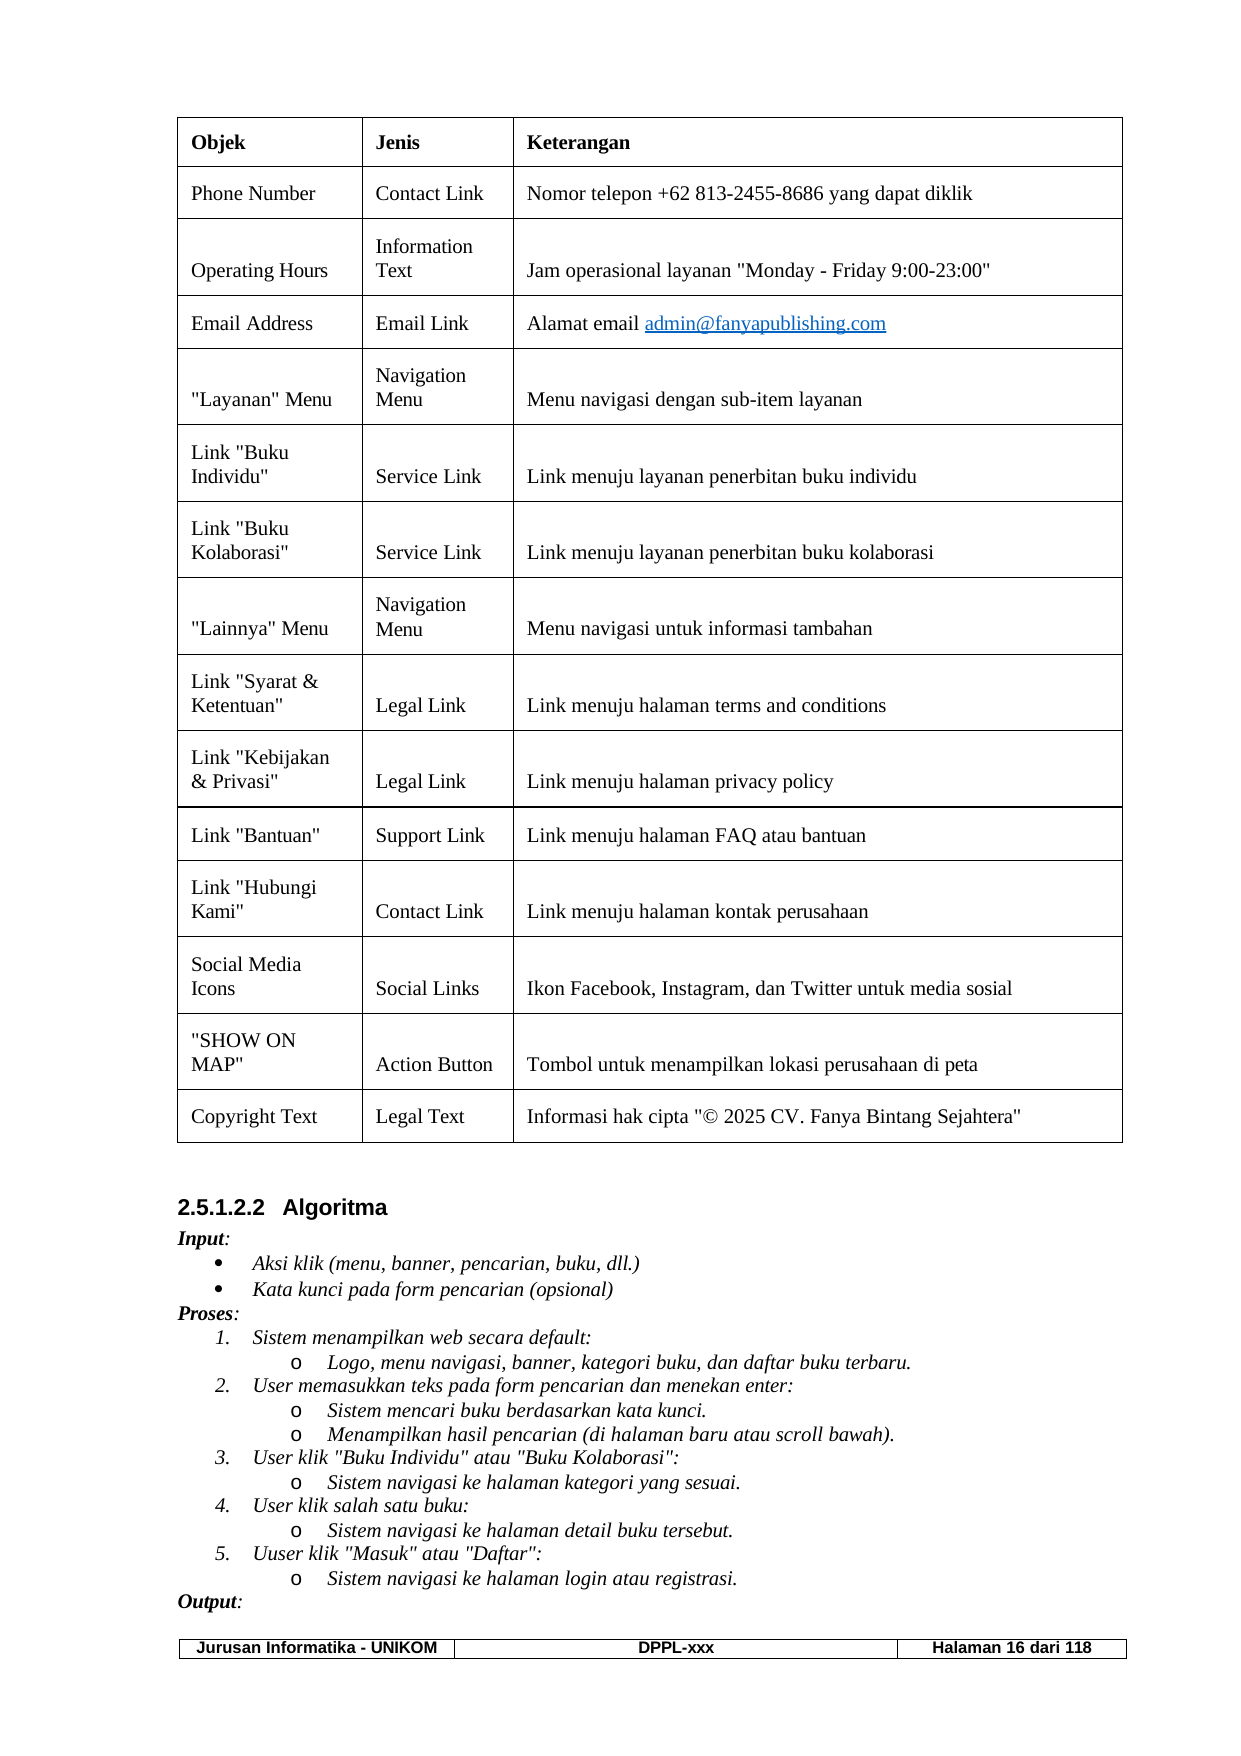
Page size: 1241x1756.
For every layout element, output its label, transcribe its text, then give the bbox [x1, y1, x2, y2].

table_cell Link menuju halaman kontak perusahaan [514, 861, 1122, 936]
subtitle Input: [177, 1226, 1211, 1250]
table_cell "SHOW ON MAP" [178, 1014, 362, 1089]
list Sistem navigasi ke halaman login atau registrasi. [290, 1565, 1211, 1590]
table_cell Link menuju halaman terms and conditions [514, 655, 1122, 730]
list Algoritma [177, 1194, 1211, 1220]
table_cell "Lainnya" Menu [178, 578, 362, 653]
table_cell Jam operasional layanan "Monday - Friday 9:00-23:00" [514, 219, 1122, 295]
table_cell Navigation Menu [363, 578, 513, 653]
table_cell "Layanan" Menu [178, 349, 362, 424]
list Sistem mencari buku berdasarkan kata kunci. [290, 1397, 1211, 1422]
table_cell Legal Link [363, 731, 513, 806]
table_cell Social Links [363, 937, 513, 1013]
table_cell Link "Hubungi Kami" [178, 861, 362, 936]
table_cell Link "Buku Kolaborasi" [178, 502, 362, 577]
table_cell Contact Link [363, 167, 513, 218]
table_cell Support Link [363, 808, 513, 860]
table_cell Information Text [363, 219, 513, 295]
list Uuser klik "Masuk" atau "Daftar": [215, 1542, 1211, 1565]
subtitle Proses: [177, 1301, 1211, 1325]
table_cell Tombol untuk menampilkan lokasi perusahaan di peta [514, 1014, 1122, 1089]
table_cell Link "Buku Individu" [178, 425, 362, 501]
table_cell Service Link [363, 502, 513, 577]
list Aksi klik (menu, banner, pencarian, buku, dll.) [215, 1250, 1211, 1276]
table_cell Service Link [363, 425, 513, 501]
table_cell Legal Text [363, 1090, 513, 1142]
table_cell Menu navigasi dengan sub-item layanan [514, 349, 1122, 424]
table_cell Email Link [363, 296, 513, 348]
table_cell Contact Link [363, 861, 513, 936]
table_cell Link "Syarat & Ketentuan" [178, 655, 362, 730]
table_cell Action Button [363, 1014, 513, 1089]
list Menampilkan hasil pencarian (di halaman baru atau scroll bawah). [290, 1422, 1211, 1446]
table_cell Informasi hak cipta "© 2025 CV. Fanya Bintang Sejahtera" [514, 1090, 1122, 1142]
subtitle Output: [177, 1590, 1211, 1613]
list Sistem menampilkan web secara default: [215, 1325, 1211, 1349]
table_cell Nomor telepon +62 813-2455-8686 yang dapat diklik [514, 167, 1122, 218]
list User memasukkan teks pada form pencarian dan menekan enter: [215, 1374, 1211, 1397]
table_cell Email Address [178, 296, 362, 348]
list Logo, menu navigasi, banner, kategori buku, dan daftar buku terbaru. [290, 1349, 1211, 1374]
table_cell Link menuju halaman FAQ atau bantuan [514, 808, 1122, 860]
table_header Keterangan [514, 118, 1122, 166]
table_header Objek [178, 118, 362, 166]
table_header Jenis [363, 118, 513, 166]
table_cell Alamat email admin@fanyapublishing.com [514, 296, 1122, 348]
list Sistem navigasi ke halaman detail buku tersebut. [290, 1517, 1211, 1542]
list User klik "Buku Individu" atau "Buku Kolaborasi": [215, 1446, 1211, 1469]
list User klik salah satu buku: [215, 1494, 1211, 1517]
table_cell Copyright Text [178, 1090, 362, 1142]
list Kata kunci pada form pencarian (opsional) [215, 1276, 1211, 1301]
table_cell Menu navigasi untuk informasi tambahan [514, 578, 1122, 653]
table_cell Link "Bantuan" [178, 808, 362, 860]
table_cell Social Media Icons [178, 937, 362, 1013]
table_cell Navigation Menu [363, 349, 513, 424]
table_cell Legal Link [363, 655, 513, 730]
table_cell Link menuju layanan penerbitan buku kolaborasi [514, 502, 1122, 577]
table_cell Link menuju halaman privacy policy [514, 731, 1122, 806]
table_cell Ikon Facebook, Instagram, dan Twitter untuk media sosial [514, 937, 1122, 1013]
list Sistem navigasi ke halaman kategori yang sesuai. [290, 1469, 1211, 1494]
table_cell Link menuju layanan penerbitan buku individu [514, 425, 1122, 501]
table_cell Link "Kebijakan & Privasi" [178, 731, 362, 806]
table_cell Operating Hours [178, 219, 362, 295]
table_cell Phone Number [178, 167, 362, 218]
